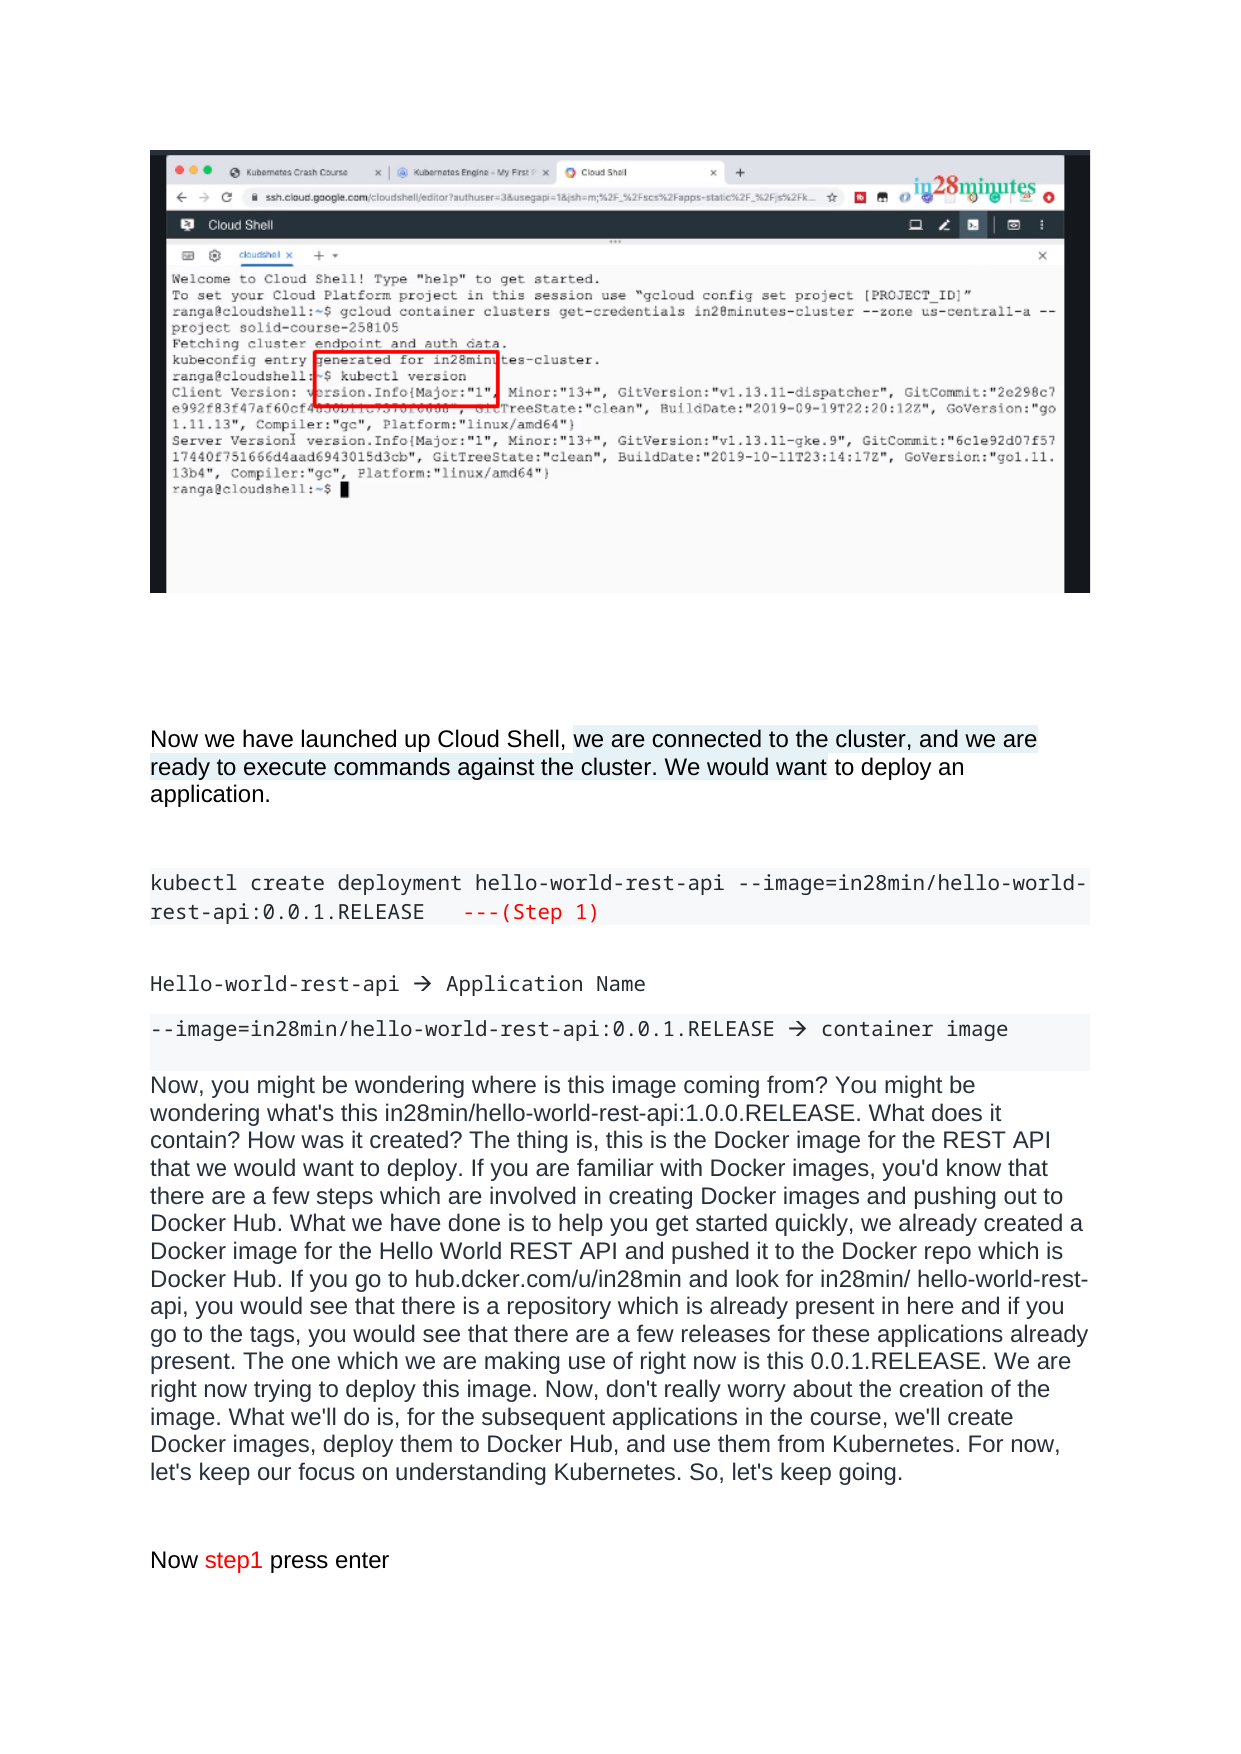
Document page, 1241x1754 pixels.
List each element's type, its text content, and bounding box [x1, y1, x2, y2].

text Now step1 press enter [150, 1546, 1090, 1573]
text Now we have launched up Cloud Shell, we are connected to the cluster, and we are ready to execute commands against the cluster. We would want to deploy an application. [150, 725, 1090, 808]
text Now, you might be wondering where is this image coming from? You might be wondering what's this in28min/hello-world-rest-api:1.0.0.RELEASE. What does it contain? How was it created? The thing is, this is the Docker image for the REST API that we would want to deploy. If you are familiar with Docker images, you'd know that there are a few steps which are involved in creating Docker images and pushing out to Docker Hub. What we have done is to help you get started quickly, we already created a Docker image for the Hello World REST API and pushed it to the Docker repo which is Docker Hub. If you go to hub.dcker.com/u/in28min and look for in28min/ hello-world-rest-api, you would see that there is a repository which is already present in here and if you go to the tags, you would see that there are a few releases for these applications already present. The one which we are making use of right now is this 0.0.1.RELEASE. We are right now trying to deploy this image. Now, don't really worry about the creation of the image. What we'll do is, for the subsequent applications in the course, we'll create Docker images, deploy them to Docker Hub, and use them from Kubernetes. For now, let's keep our focus on understanding Kubernetes. So, let's keep going. [150, 1071, 1090, 1485]
picture [150, 150, 1091, 593]
text --image=in28min/hello-world-rest-api:0.0.1.RELEASE container image [150, 1014, 1090, 1043]
text Hello-world-rest-api Application Name [150, 969, 1090, 998]
text kubectl create deployment hello-world-rest-api --image=in28min/hello-world-rest-api:0.0.1.RELEASE ---(Step 1) [150, 868, 1090, 925]
